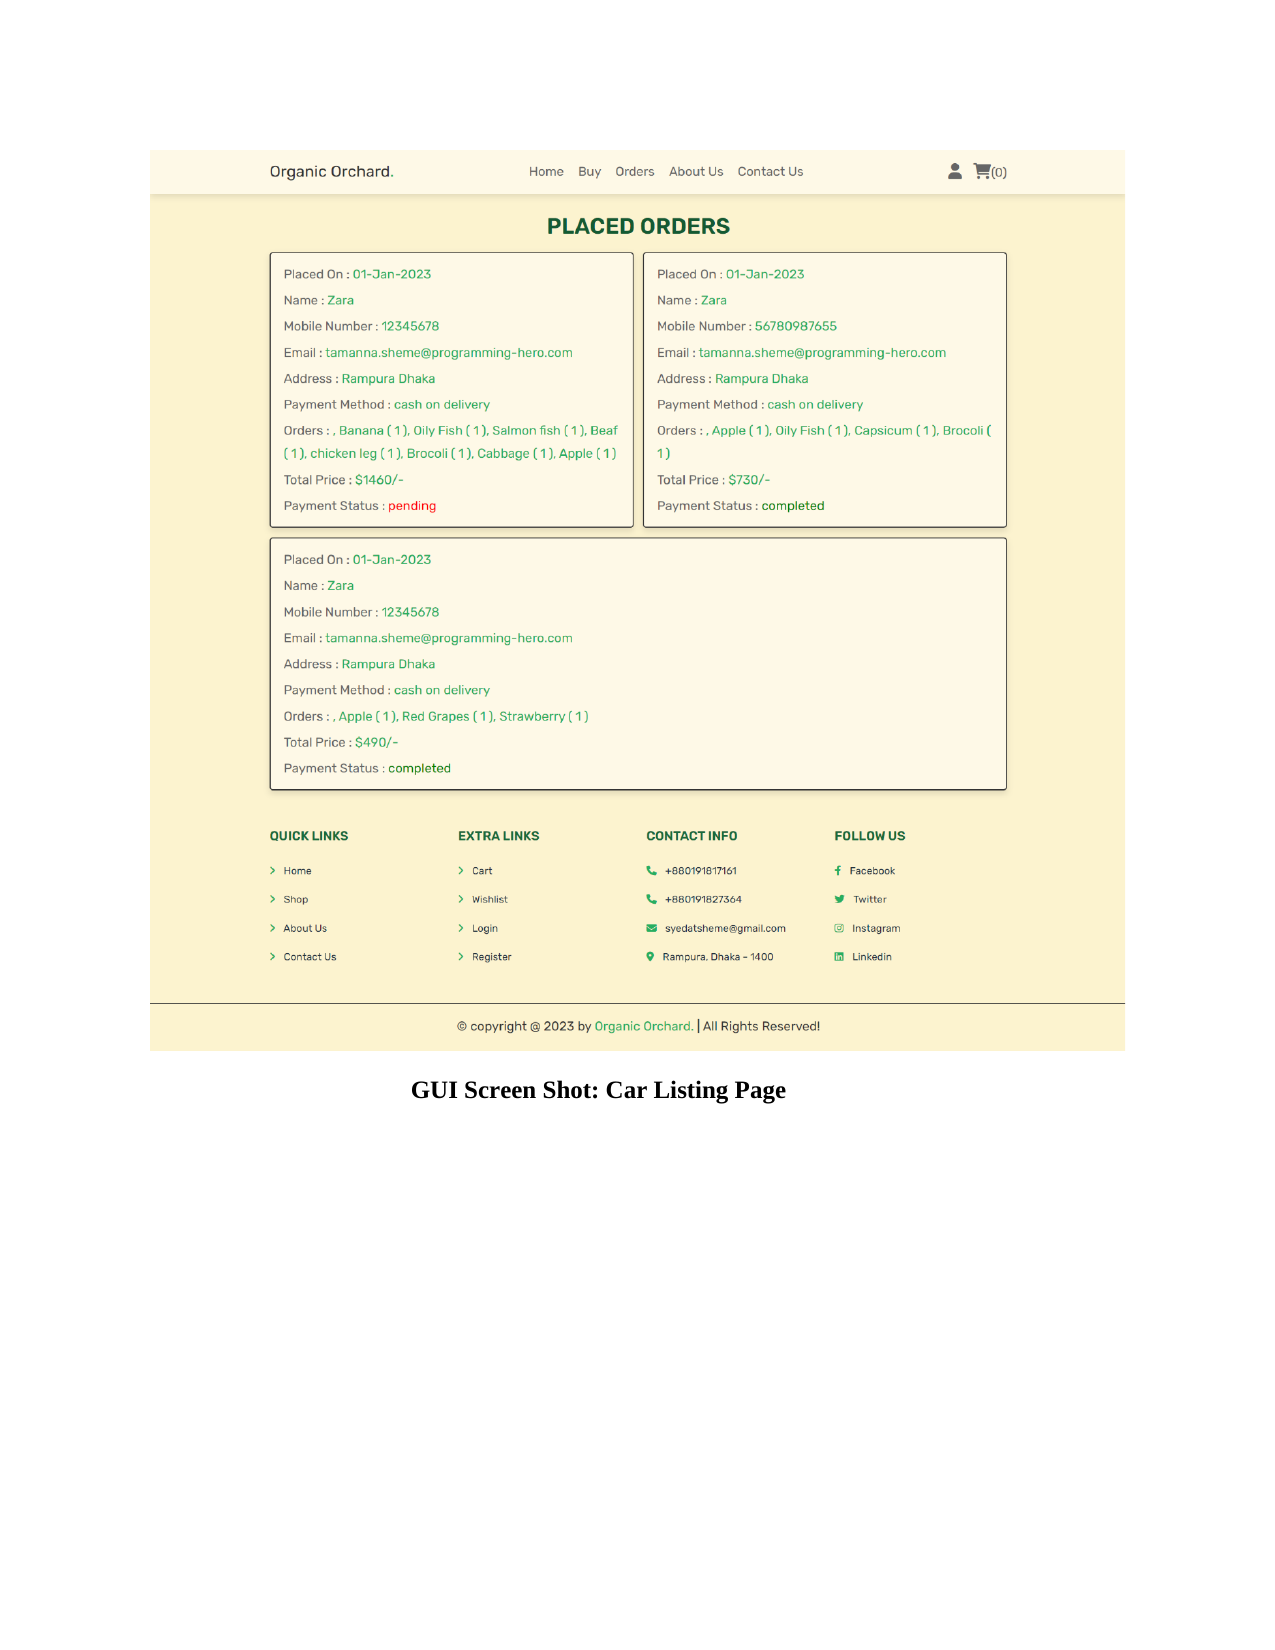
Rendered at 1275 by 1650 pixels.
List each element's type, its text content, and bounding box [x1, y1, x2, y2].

picture [150, 150, 1125, 1051]
text GUI Screen Shot: Car Listing Page [150, 1075, 1047, 1104]
